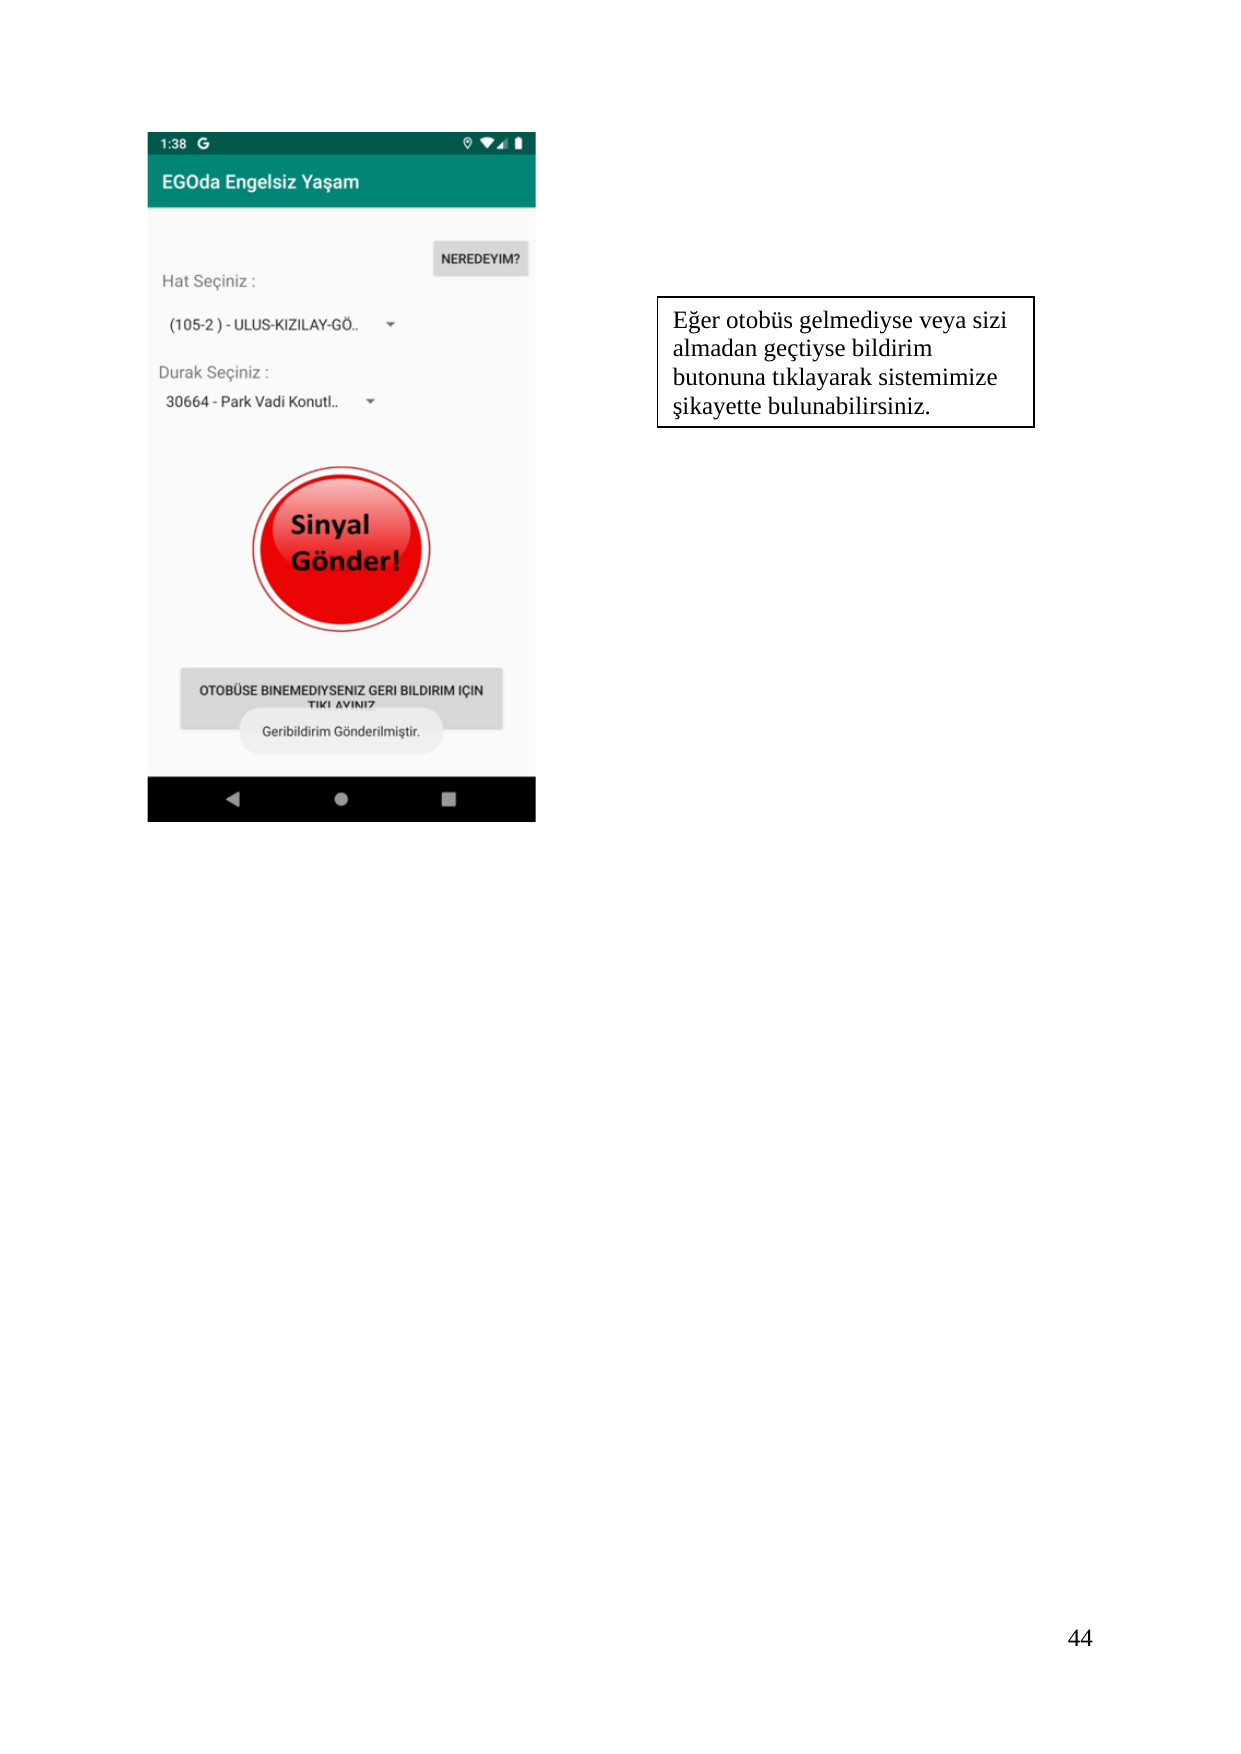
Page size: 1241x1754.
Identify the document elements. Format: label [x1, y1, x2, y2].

picture [147, 132, 536, 822]
